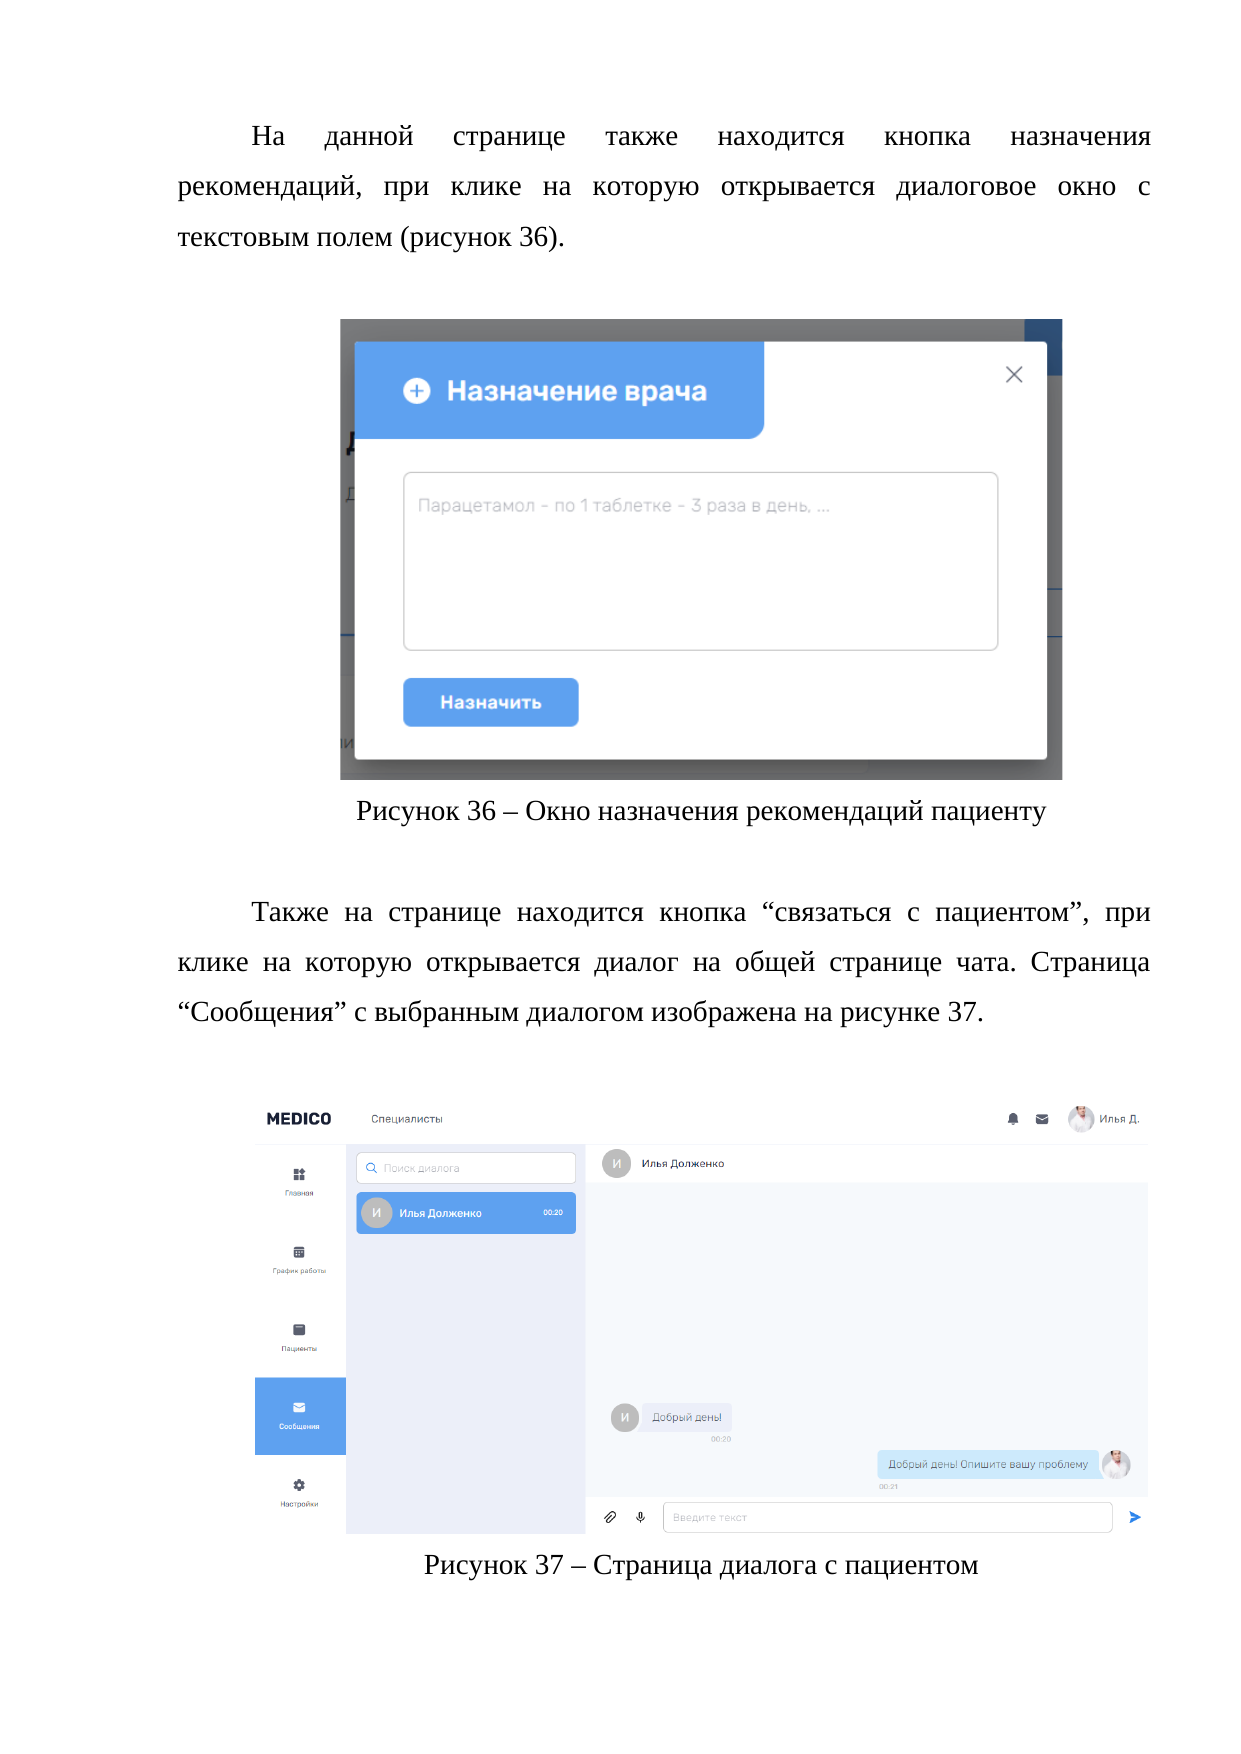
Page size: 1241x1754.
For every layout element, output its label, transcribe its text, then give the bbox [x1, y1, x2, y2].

text Также на странице находится кнопка “связаться с пациентом”, при клике на которую открывается диалог на общей странице чата. Страница “Сообщения” с выбранным диалогом изображена на рисунке 37. [177, 894, 1152, 1028]
picture [340, 319, 1063, 780]
text На данной странице также находится кнопка назначения рекомендаций, при клике на которую открывается диалоговое окно с текстовым полем (рисунок 36). [177, 118, 1152, 252]
picture [255, 1095, 1148, 1534]
text Рисунок 37 – Страница диалога с пациентом [177, 1547, 1152, 1581]
text Рисунок 36 – Окно назначения рекомендаций пациенту [177, 793, 1152, 827]
